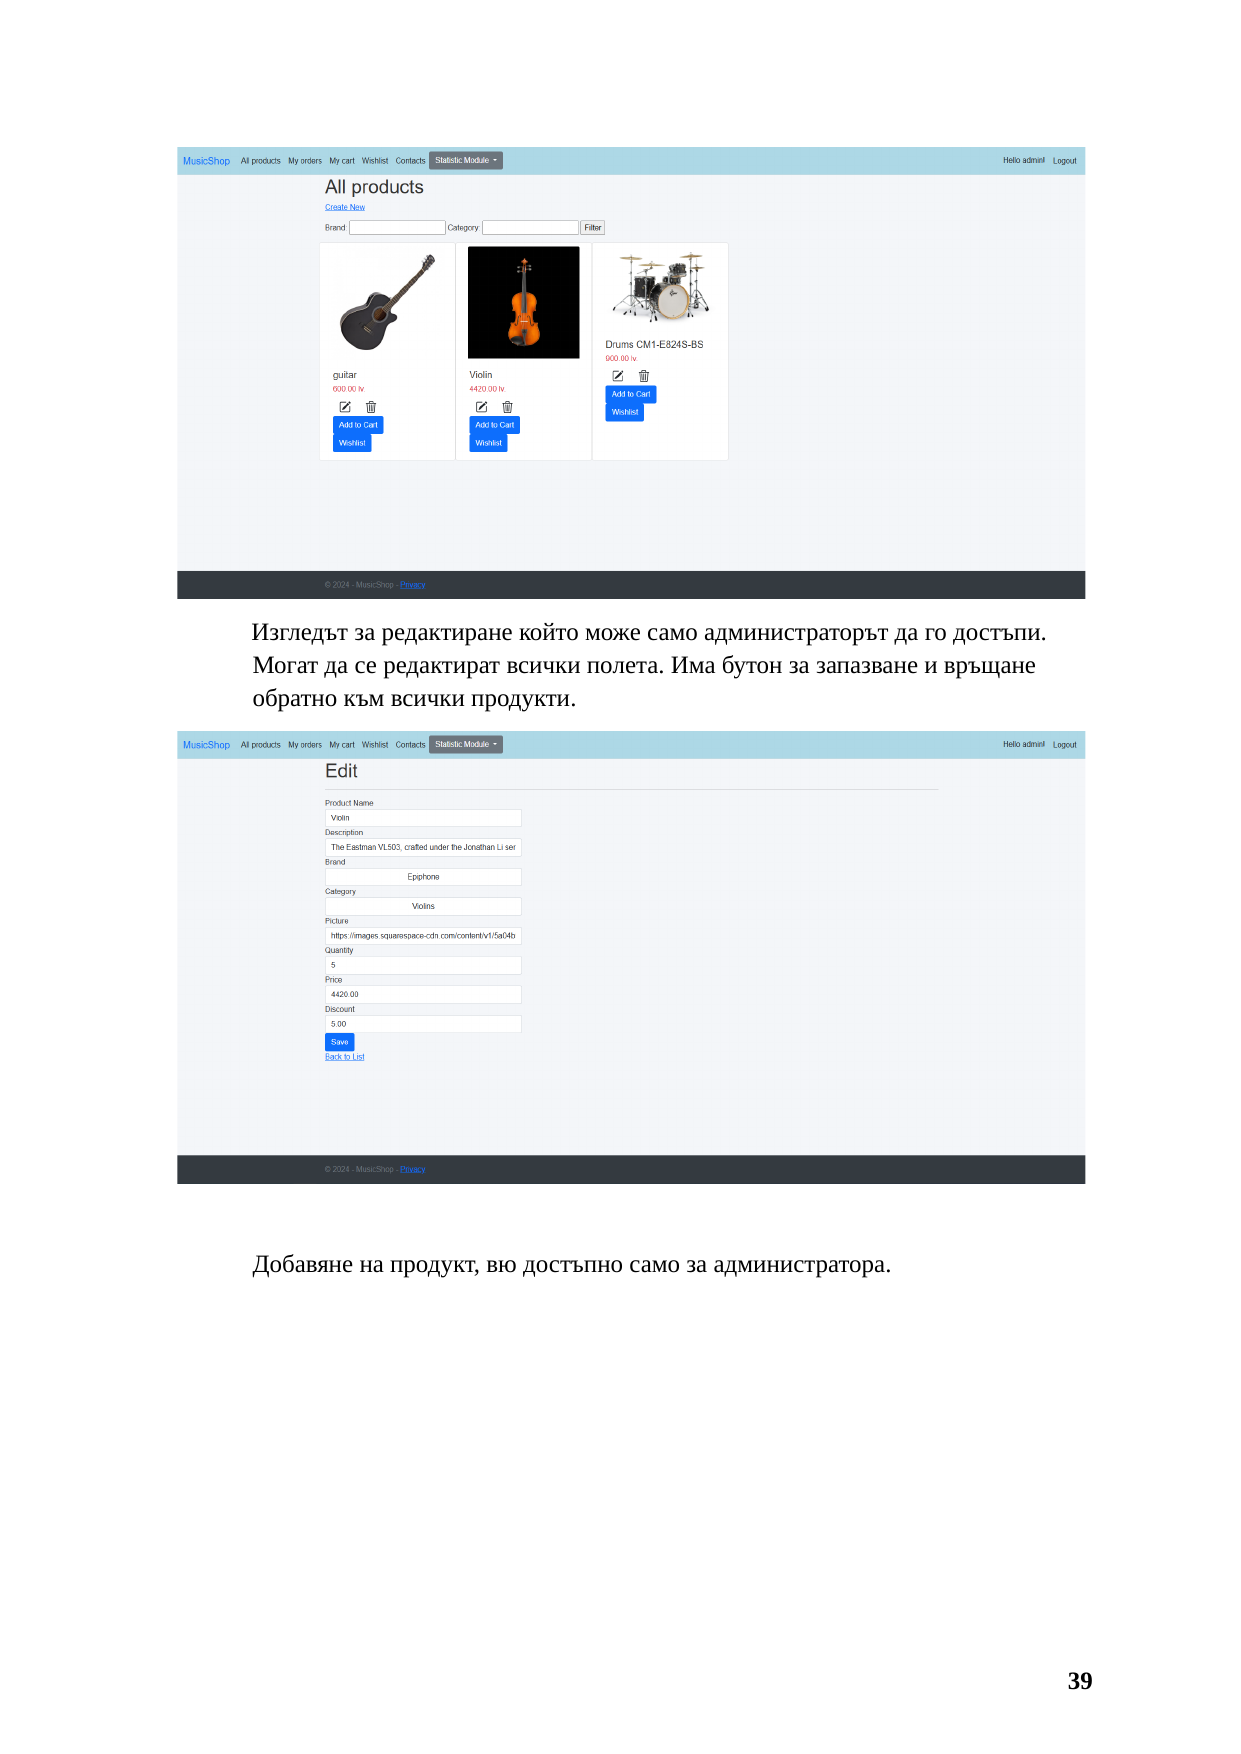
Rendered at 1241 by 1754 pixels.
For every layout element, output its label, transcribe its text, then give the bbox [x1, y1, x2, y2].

picture [177, 731, 1086, 1184]
text Добавяне на продукт, вю достъпно само за администратора. [252, 1249, 1092, 1278]
picture [177, 147, 1086, 599]
text Изгледът за редактиране който може само администраторът да го достъпи. Могат да се редактират всички полета. Има бутон за запазване и връщане обратно към всички продукти. [251, 617, 1092, 712]
